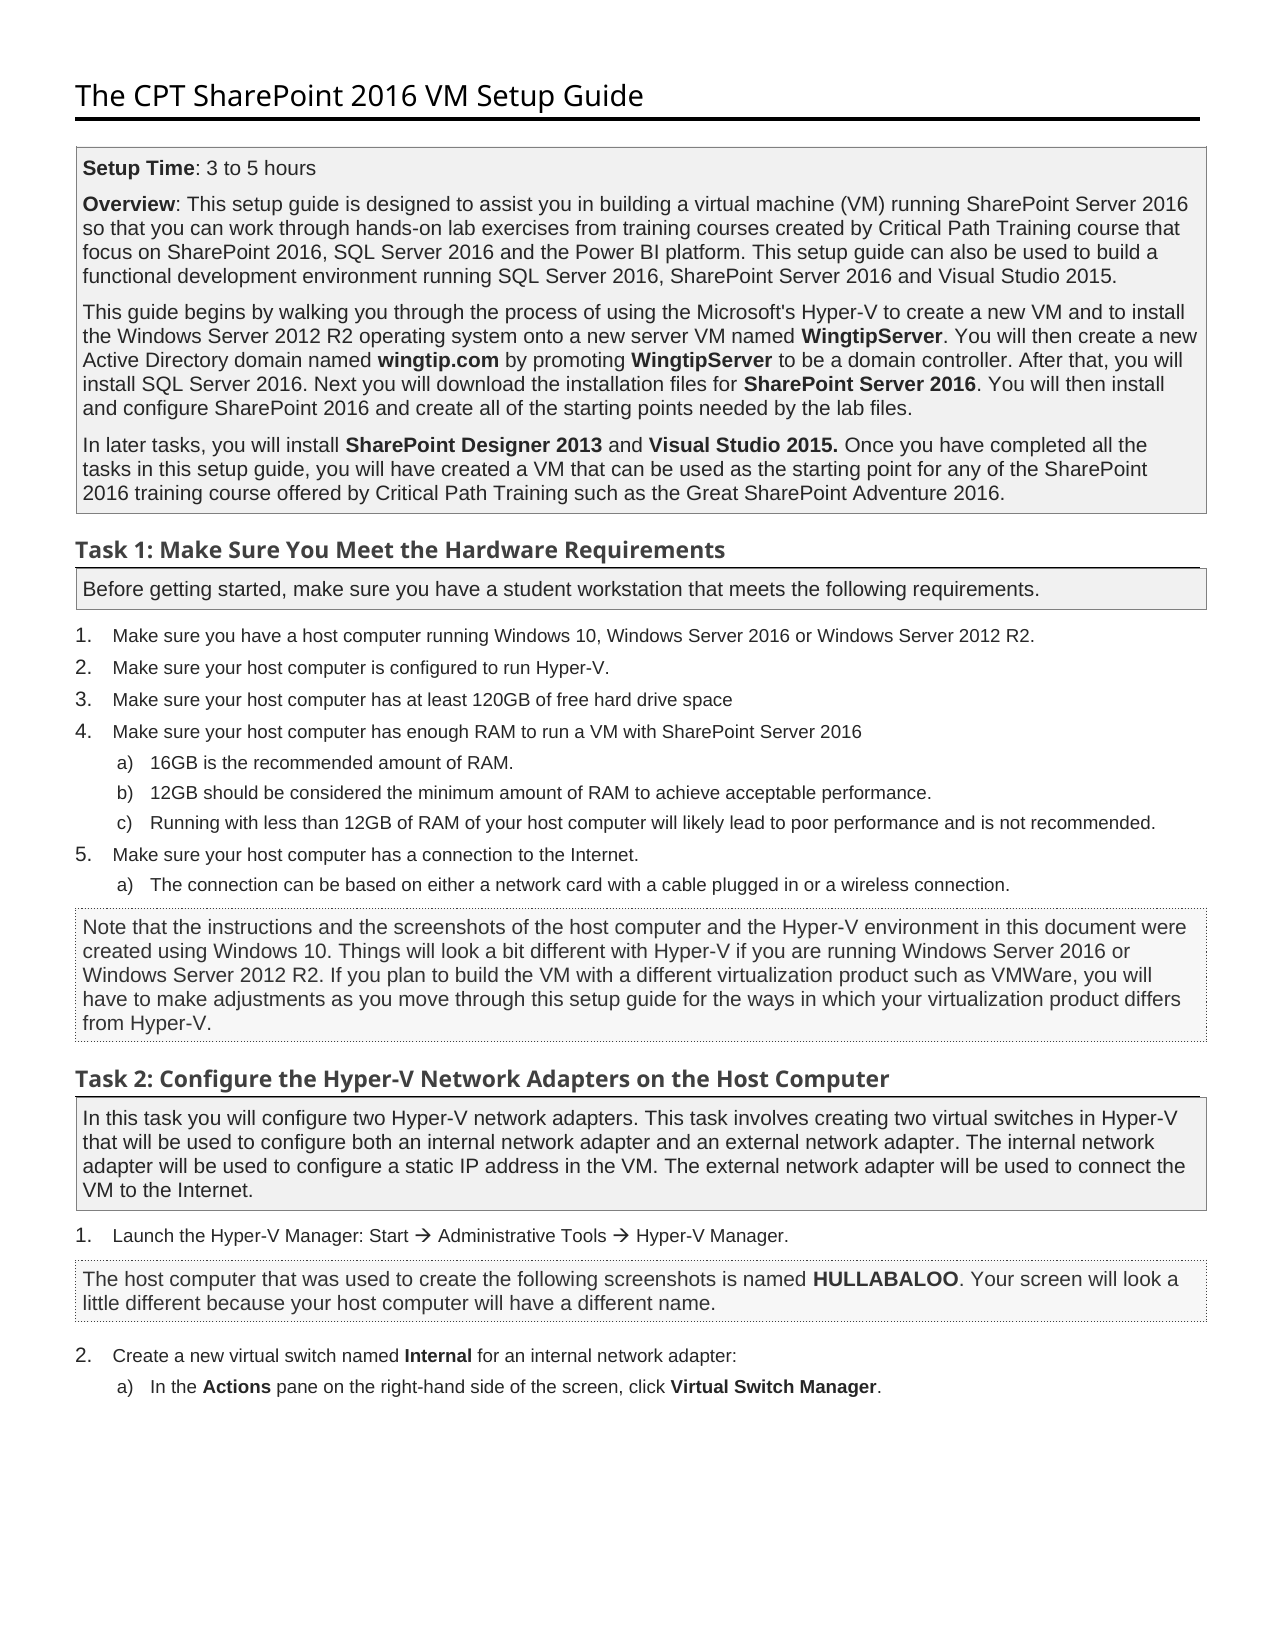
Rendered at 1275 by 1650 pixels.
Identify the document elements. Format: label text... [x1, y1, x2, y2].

text Make sure you have a host computer running Windows 10, Windows Server 2016 or Windows Server 2012 R2. [75, 622, 1200, 646]
text In later tasks, you will install SharePoint Designer 2013 and Visual Studio 2015. Once you have completed all the tasks in this setup guide, you will have created a VM that can be used as the starting point for any of the SharePoint 2016 training course offered by Critical Path Training such as the Great SharePoint Adventure 2016. [77, 423, 1206, 513]
text The host computer that was used to create the following screenshots is named HULLABALOO. Your screen will look a little different because your host computer will have a different name. [75, 1260, 1207, 1322]
text Make sure your host computer has at least 120GB of free hard drive space [75, 687, 1200, 711]
subtitle Task 2: Configure the Hyper-V Network Adapters on the Host Computer [75, 1063, 1200, 1096]
text Setup Time: 3 to 5 hours [77, 148, 1206, 179]
text In the Actions pane on the right-hand side of the screen, click Virtual Switch Manager. [117, 1375, 1200, 1397]
text 12GB should be considered the minimum amount of RAM to achieve acceptable performance. [117, 782, 1200, 803]
text Create a new virtual switch named Internal for an internal network adapter: [75, 1343, 1200, 1367]
text The connection can be based on either a network card with a cable plugged in or a wireless connection. [117, 874, 1200, 895]
text This guide begins by walking you through the process of using the Microsoft's Hyper-V to create a new VM and to install the Windows Server 2012 R2 operating system onto a new server VM named WingtipServer. You will then create a new Active Directory domain named wingtip.com by promoting WingtipServer to be a domain controller. After that, you will install SQL Server 2016. Next you will download the installation files for SharePoint Server 2016. You will then install and configure SharePoint 2016 and create all of the starting points needed by the lab files. [77, 291, 1206, 420]
text Make sure your host computer has a connection to the Internet. [75, 841, 1200, 865]
text Overview: This setup guide is designed to assist you in building a virtual machine (VM) running SharePoint Server 2016 so that you can work through hands-on lab exercises from training courses created by Critical Path Training course that focus on SharePoint 2016, SQL Server 2016 and the Power BI platform. This setup guide can also be used to build a functional development environment running SQL Server 2016, SharePoint Server 2016 and Visual Studio 2015. [77, 183, 1206, 288]
text Before getting started, make sure you have a student workstation that meets the following requirements. [77, 569, 1206, 609]
text Make sure your host computer is configured to run Hyper-V. [75, 655, 1200, 679]
text 16GB is the recommended amount of RAM. [117, 752, 1200, 773]
text Running with less than 12GB of RAM of your host computer will likely lead to poor performance and is not recommended. [117, 811, 1200, 833]
list Launch the Hyper-V Manager: Start Administrative Tools Hyper-V Manager. [75, 1223, 1200, 1247]
subtitle The CPT SharePoint 2016 VM Setup Guide [75, 75, 1200, 117]
subtitle Task 1: Make Sure You Meet the Hardware Requirements [75, 534, 1200, 567]
text Make sure your host computer has enough RAM to run a VM with SharePoint Server 2016 [75, 719, 1200, 743]
text In this task you will configure two Hyper-V network adapters. This task involves creating two virtual switches in Hyper-V that will be used to configure both an internal network adapter and an external network adapter. The internal network adapter will be used to configure a static IP address in the VM. The external network adapter will be used to connect the VM to the Internet. [77, 1098, 1206, 1210]
text Note that the instructions and the screenshots of the host computer and the Hyper-V environment in this document were created using Windows 10. Things will look a bit different with Hyper-V if you are running Windows Server 2016 or Windows Server 2012 R2. If you plan to build the VM with a different virtualization product such as VMWare, you will have to make adjustments as you move through this setup guide for the ways in which your virtualization product differs from Hyper-V. [75, 908, 1207, 1042]
